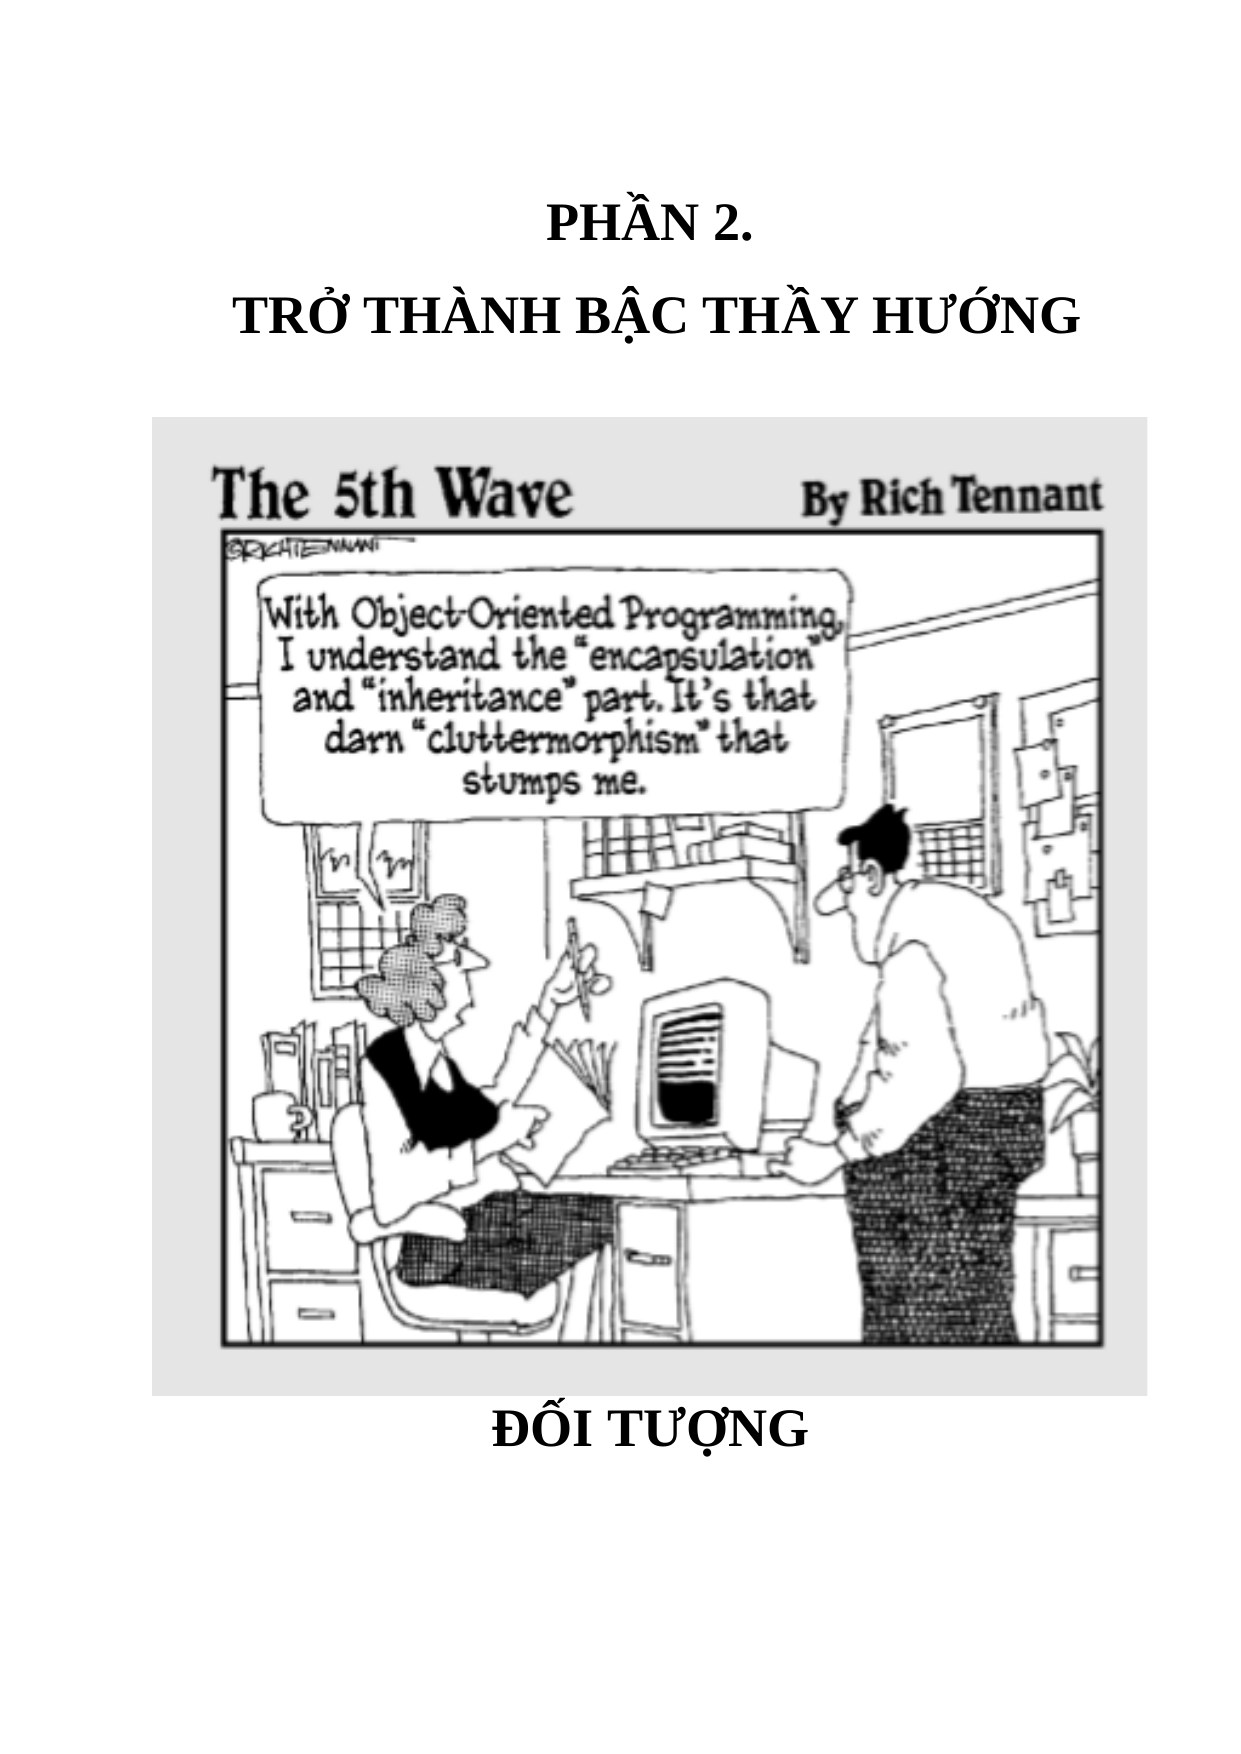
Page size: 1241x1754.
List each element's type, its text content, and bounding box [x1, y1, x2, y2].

subtitle PHẦN 2. TRỞ THÀNH BẬC THẦY HƯỚNG ĐỐI TƯỢNG [177, 190, 1122, 417]
subtitle PHẦN 2. TRỞ THÀNH BẬC THẦY HƯỚNG ĐỐI TƯỢNG [177, 1396, 1122, 1458]
